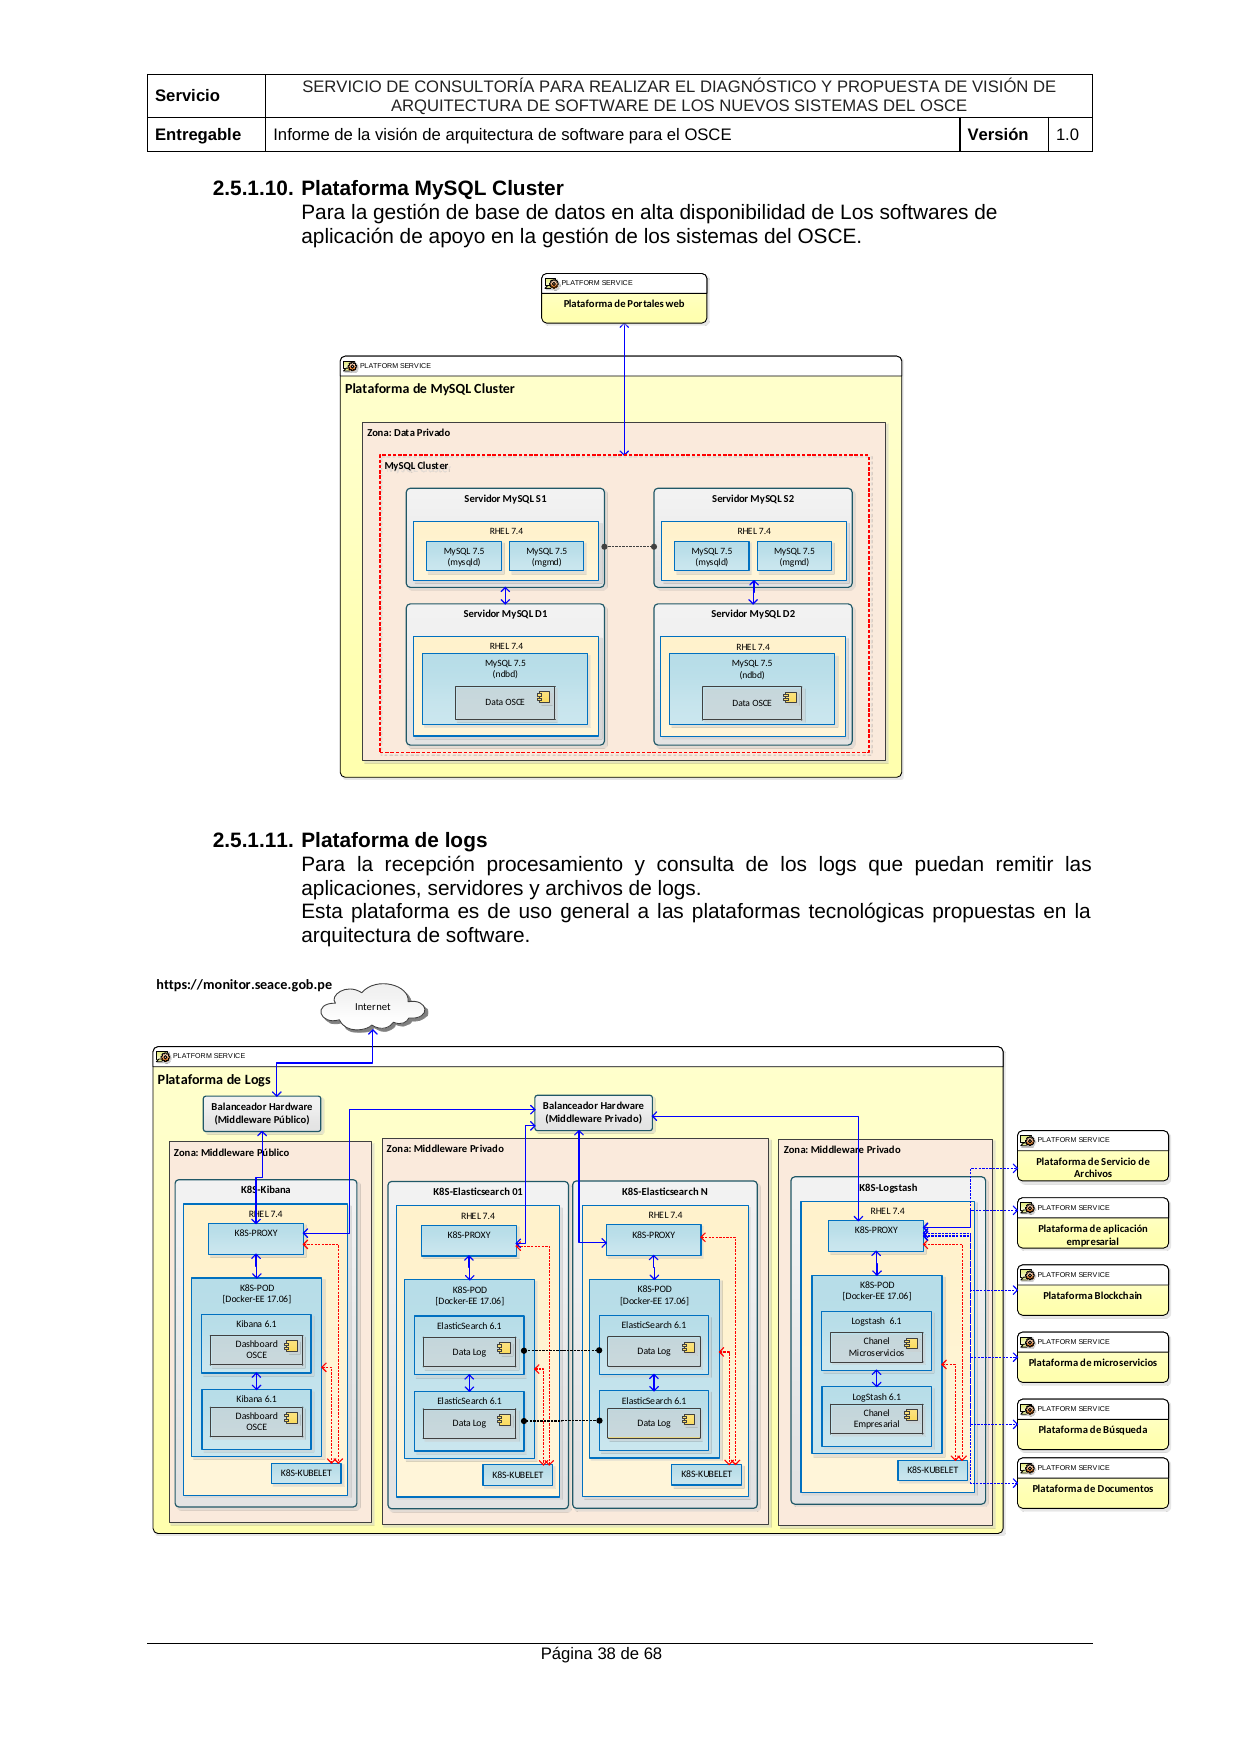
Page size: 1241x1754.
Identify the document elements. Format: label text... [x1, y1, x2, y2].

list Plataforma MySQL Cluster [213, 176, 1092, 200]
list Para la recepción procesamiento y consulta de los logs que puedan remitir las aplicaciones, servidores y archivos de logs. [301, 851, 1092, 899]
list Plataforma de logs [213, 827, 1092, 851]
list Para la gestión de base de datos en alta disponibilidad de Los softwares de aplicación de apoyo en la gestión de los sistemas del OSCE. [301, 200, 1092, 248]
list Esta plataforma es de uso general a las plataformas tecnológicas propuestas en la arquitectura de software. [301, 899, 1092, 947]
